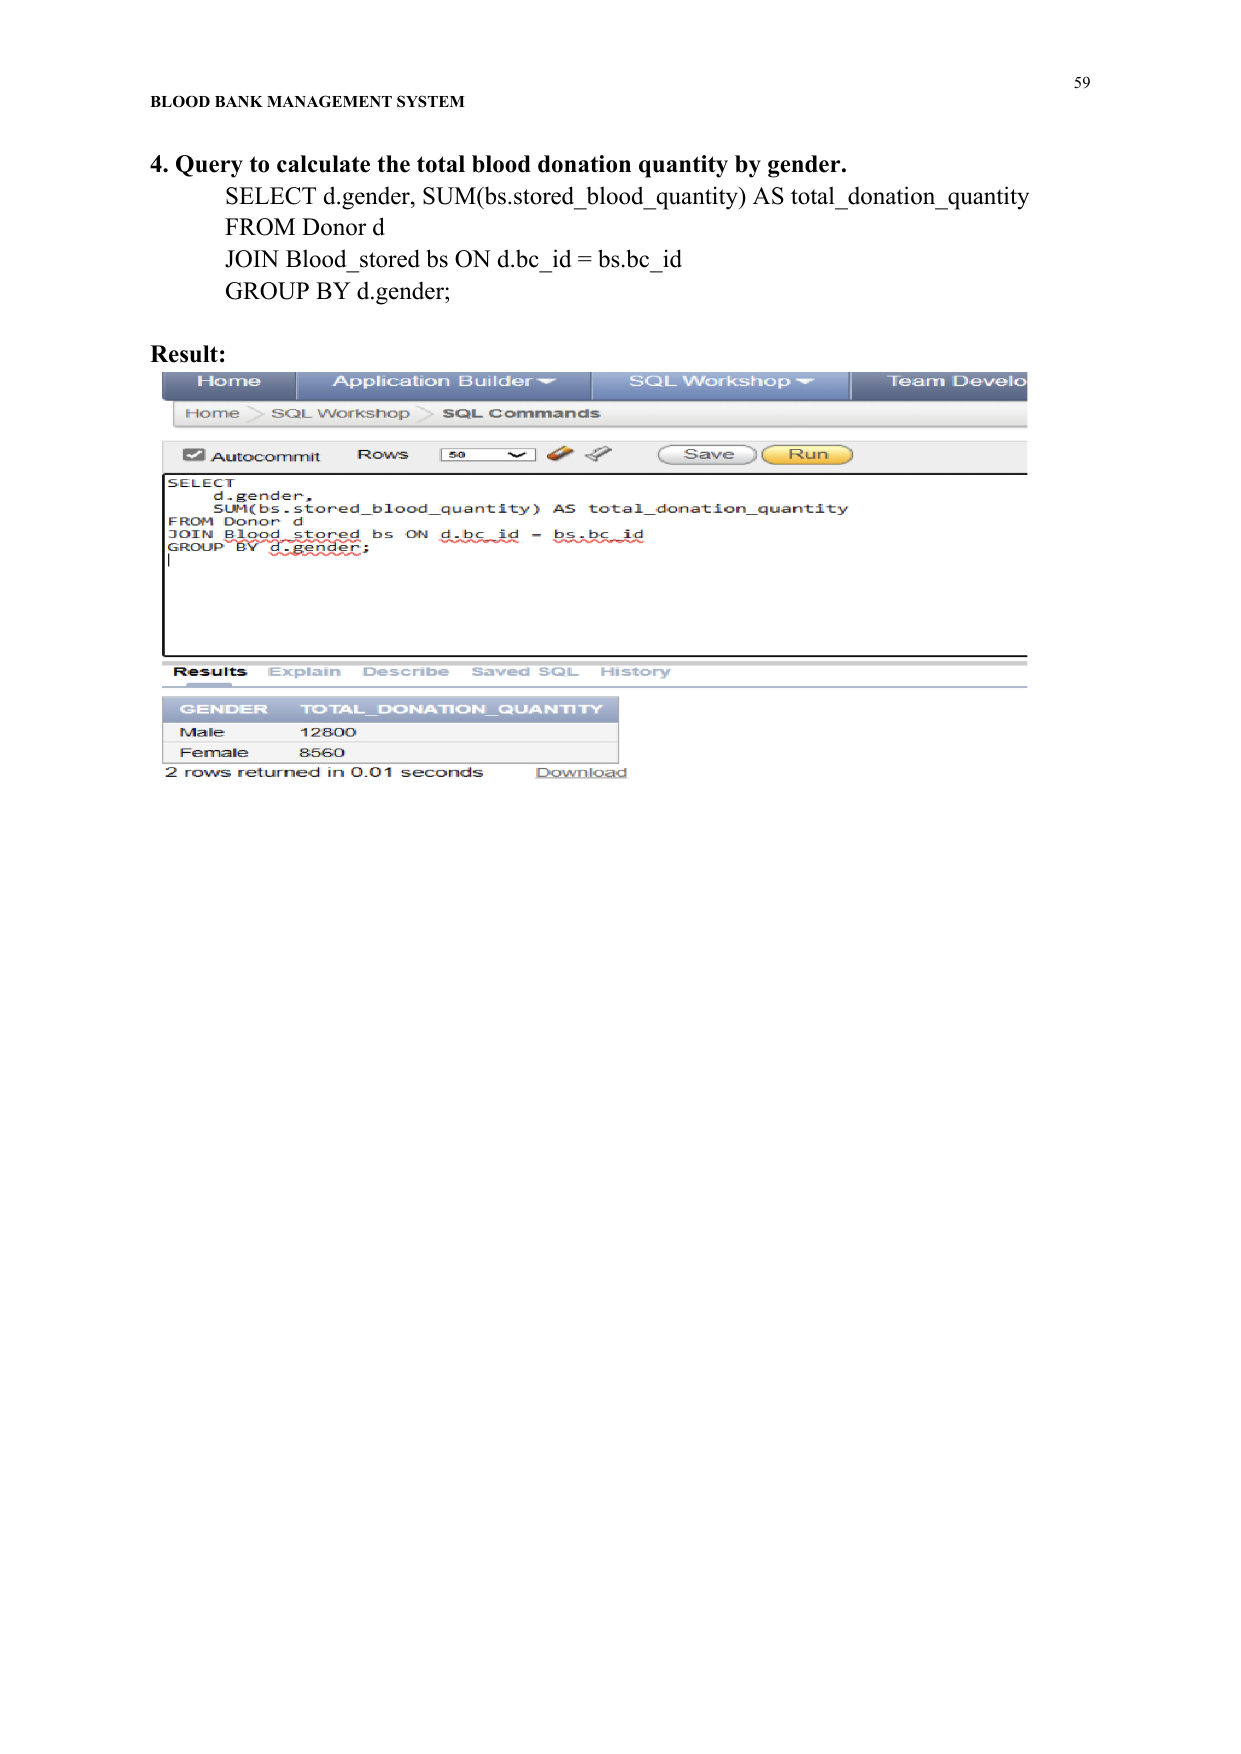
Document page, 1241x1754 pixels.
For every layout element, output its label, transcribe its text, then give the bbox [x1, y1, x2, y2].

text 4. Query to calculate the total blood donation quantity by gender. [150, 150, 1090, 178]
text Result: [150, 341, 1090, 368]
picture [150, 372, 1028, 873]
text SELECT d.gender, SUM(bs.stored_blood_quantity) AS total_donation_quantity [225, 182, 1090, 209]
text FROM Donor d [225, 213, 1090, 241]
text GROUP BY d.gender; [225, 277, 1090, 305]
text JOIN Blood_stored bs ON d.bc_id = bs.bc_id [225, 245, 1090, 273]
